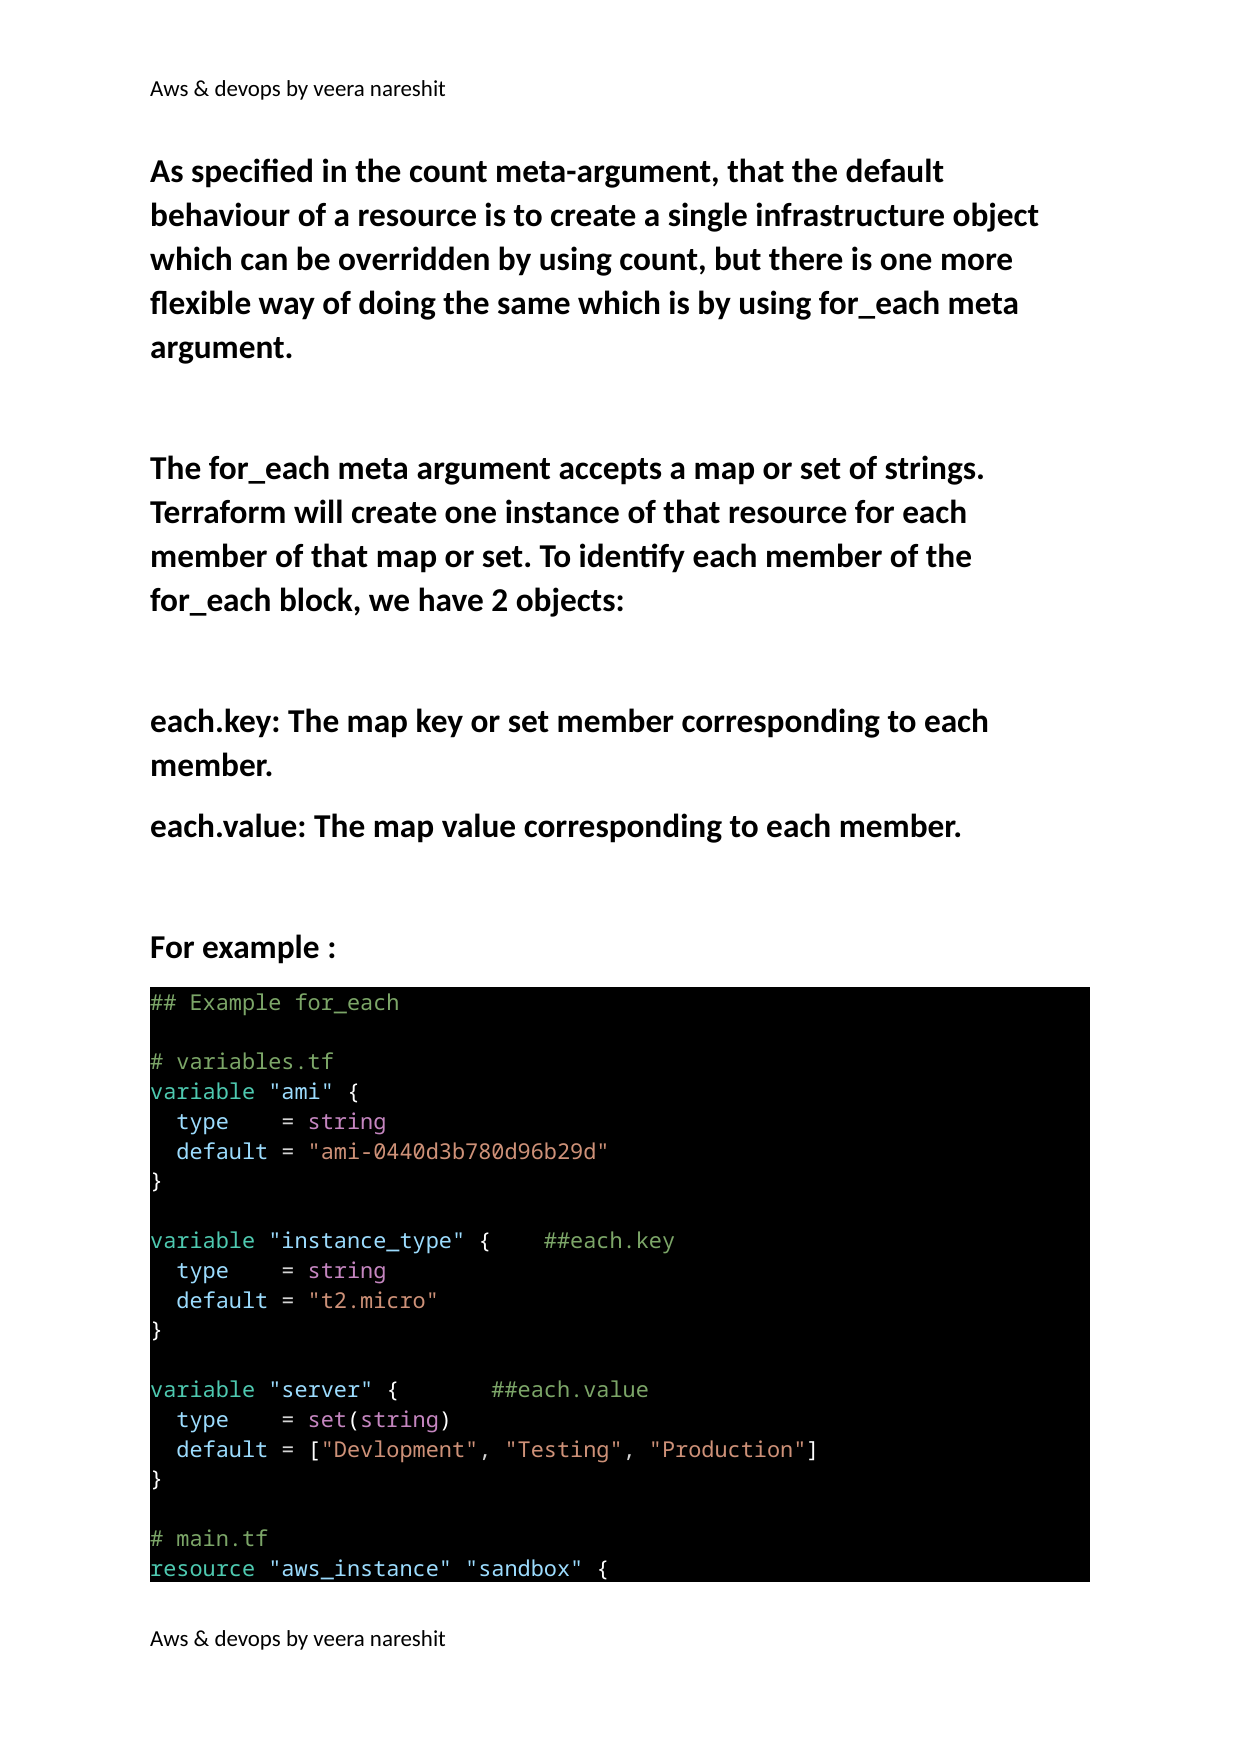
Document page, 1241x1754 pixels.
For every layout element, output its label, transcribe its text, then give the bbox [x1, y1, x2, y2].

text # variables.tf [150, 1046, 1090, 1076]
text type = set(string) [150, 1404, 1090, 1433]
text type = string [150, 1255, 1090, 1284]
text variable "instance_type" { ##each.key [150, 1225, 1090, 1255]
text As specified in the count meta-argument, that the default behaviour of a resource is to create a single infrastructure object which can be overridden by using count, but there is one more flexible way of doing the same which is by using for_each meta argument. [150, 150, 1090, 367]
text For example : [150, 926, 1090, 967]
text } [150, 1165, 1090, 1195]
text each.value: The map value corresponding to each member. [150, 805, 1090, 846]
text ## Example for_each [150, 987, 1090, 1016]
text resource "aws_instance" "sandbox" { [150, 1553, 1090, 1582]
text # main.tf [150, 1523, 1090, 1553]
text type = string [150, 1106, 1090, 1136]
text variable "server" { ##each.value [150, 1374, 1090, 1404]
text } [150, 1463, 1090, 1493]
text default = "t2.micro" [150, 1284, 1090, 1314]
text The for_each meta argument accepts a map or set of strings. Terraform will create one instance of that resource for each member of that map or set. To identify each member of the for_each block, we have 2 objects: [150, 447, 1090, 620]
text default = "ami-0440d3b780d96b29d" [150, 1136, 1090, 1165]
text } [150, 1314, 1090, 1344]
text each.key: The map key or set member corresponding to each member. [150, 700, 1090, 785]
text default = ["Devlopment", "Testing", "Production"] [150, 1433, 1090, 1463]
text variable "ami" { [150, 1076, 1090, 1106]
